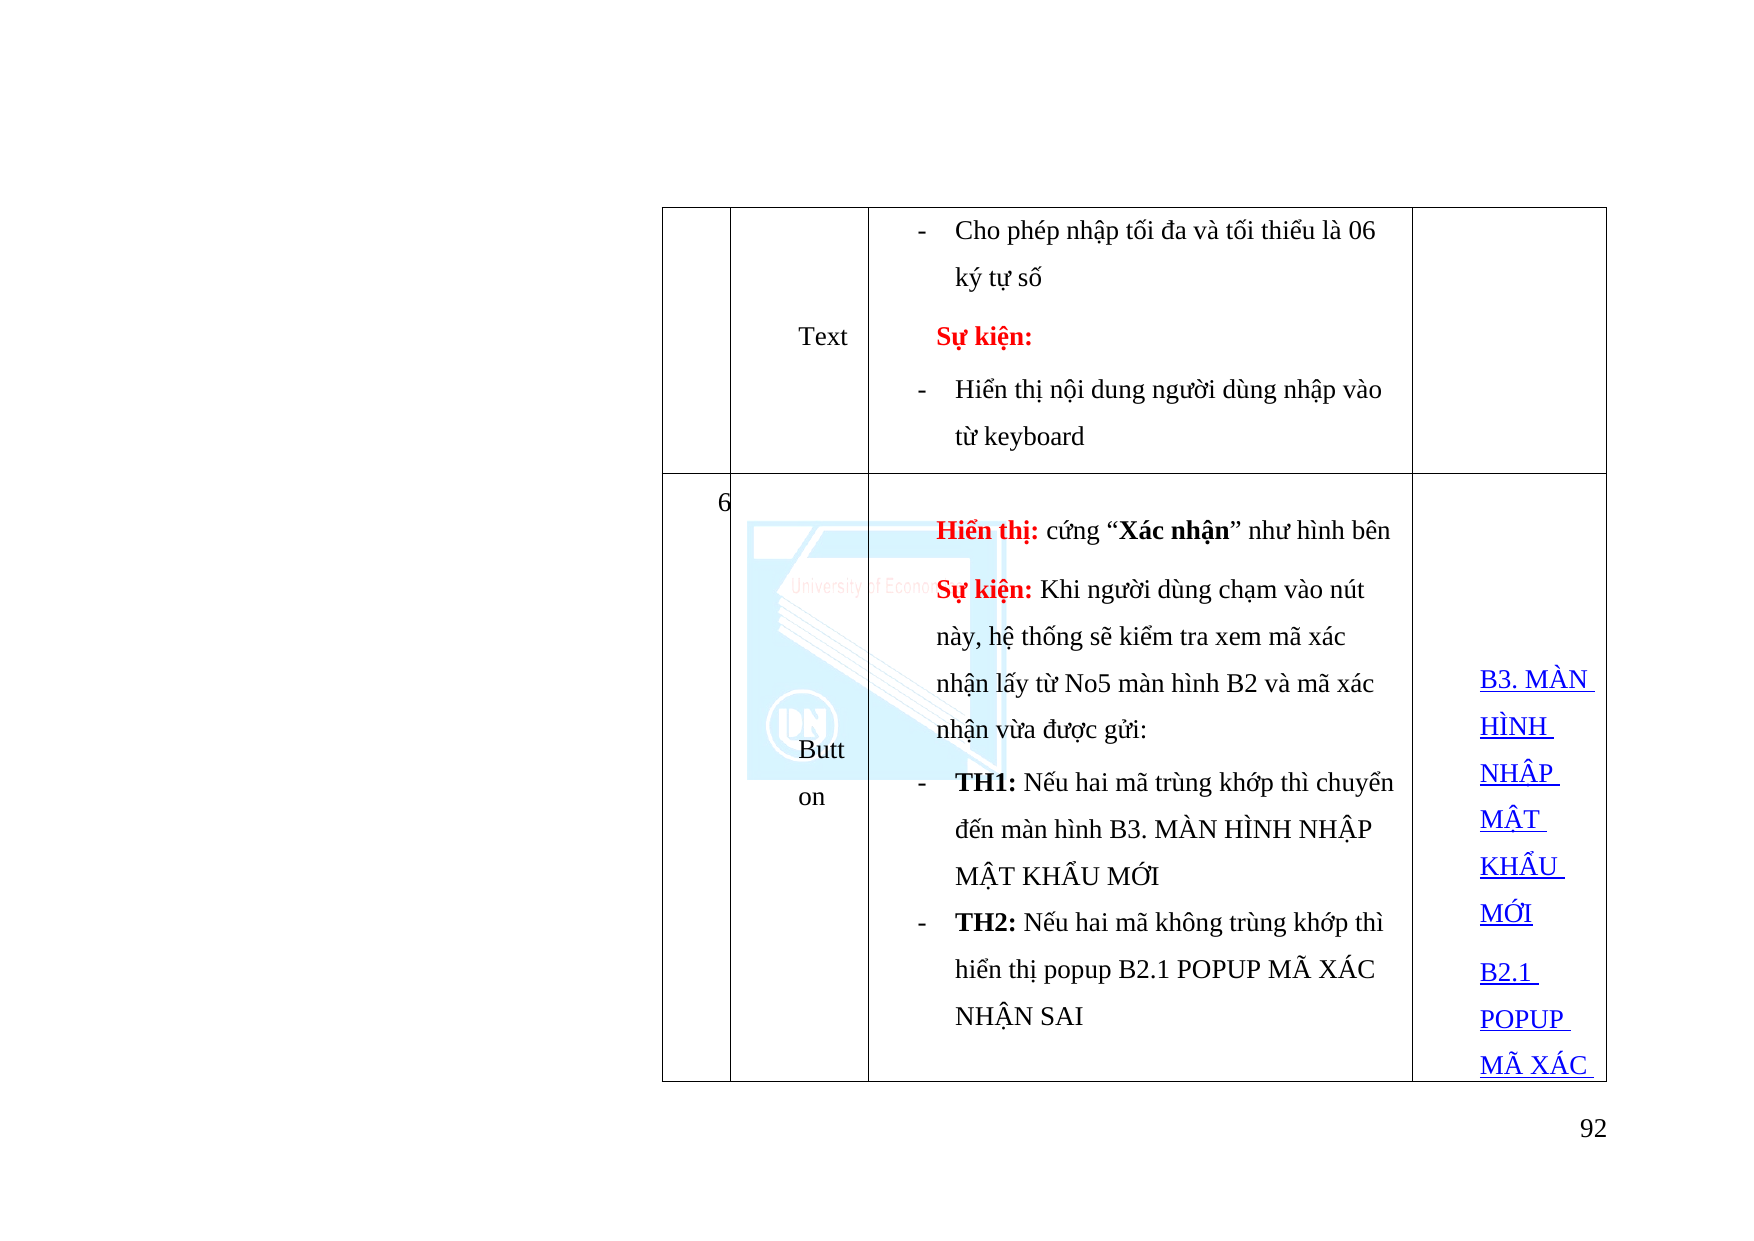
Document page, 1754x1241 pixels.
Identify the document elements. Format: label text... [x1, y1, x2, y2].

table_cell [1413, 474, 1606, 1081]
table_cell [869, 208, 1412, 473]
table_cell Button [731, 474, 868, 1081]
table_cell 5 [663, 208, 730, 473]
table_cell [1413, 208, 1606, 473]
table_cell 6 [663, 474, 730, 1081]
table_cell Input Text [731, 208, 868, 473]
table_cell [869, 474, 1412, 1081]
